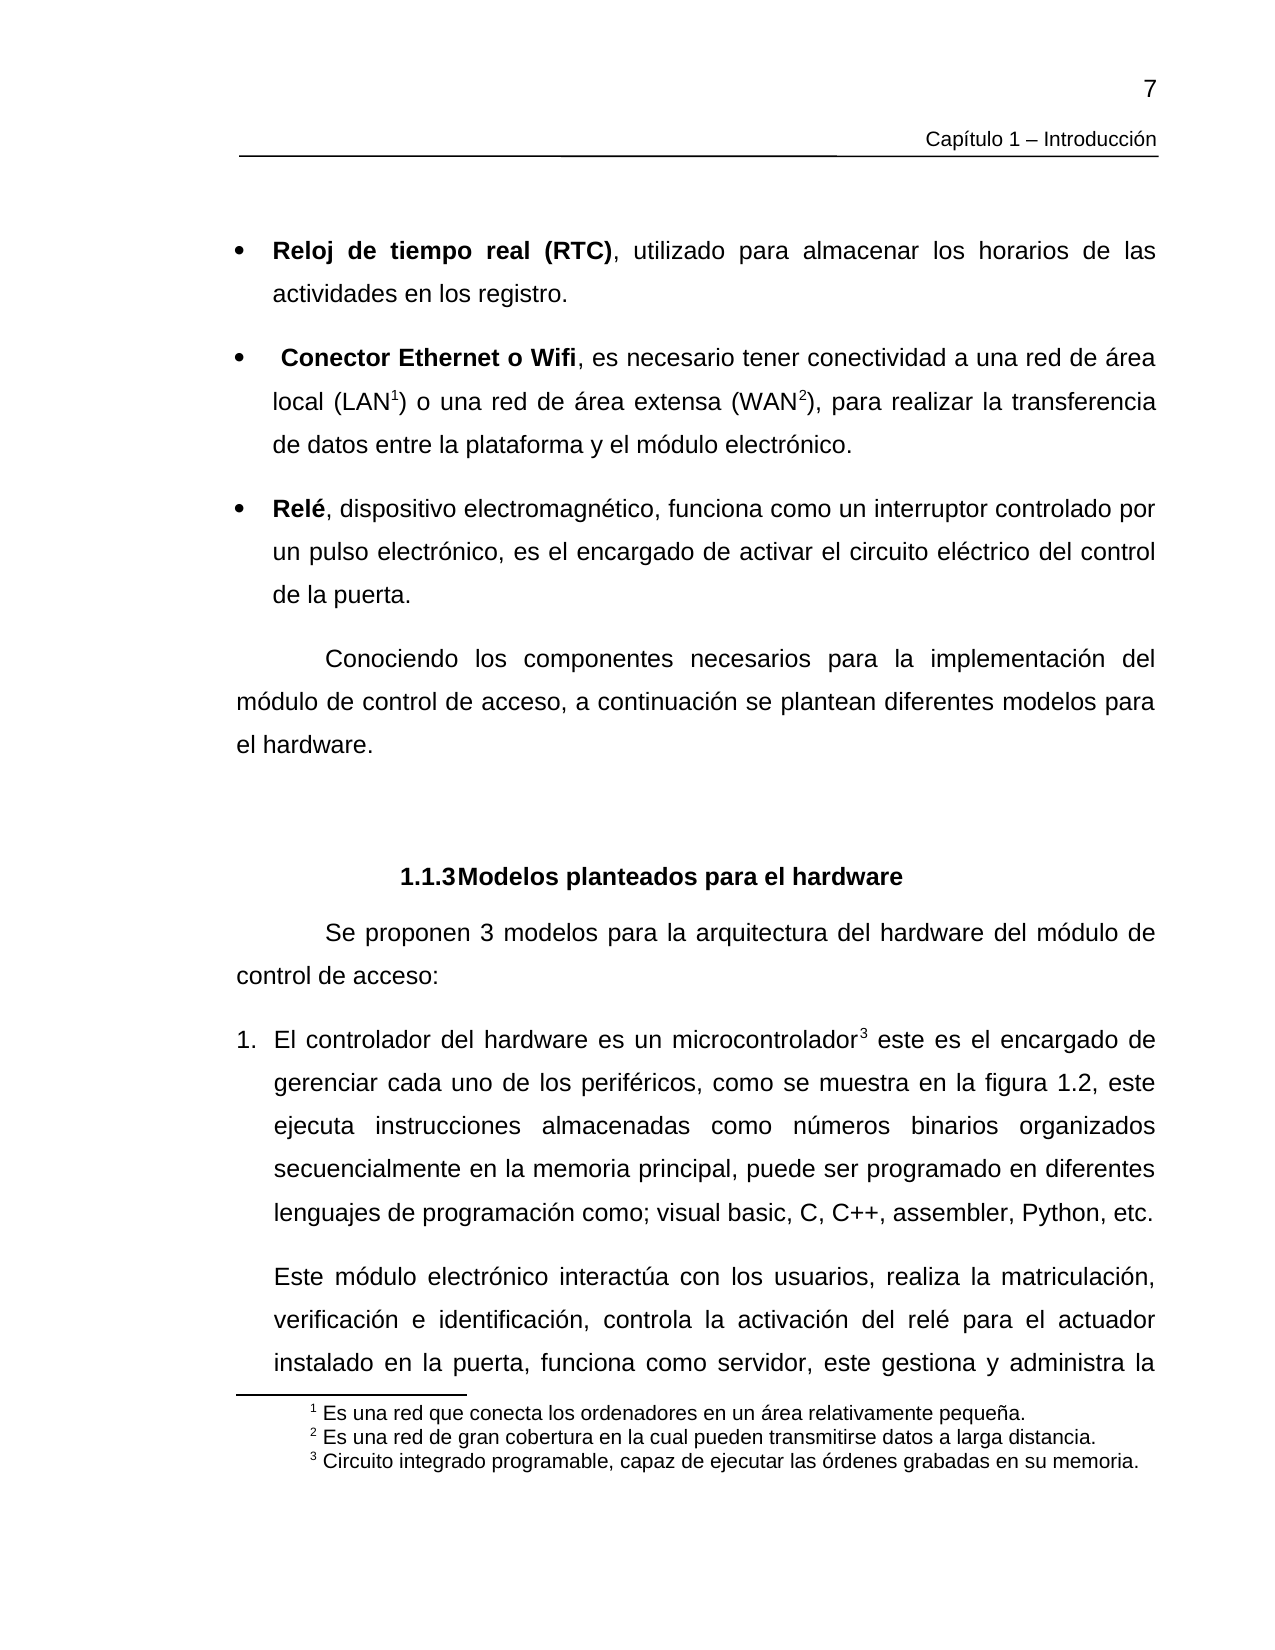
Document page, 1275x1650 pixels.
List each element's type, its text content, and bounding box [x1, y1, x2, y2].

text Conociendo los componentes necesarios para la implementación del módulo de control de acceso, a continuación se plantean diferentes modelos para el hardware. [236, 644, 1157, 759]
subtitle Modelos planteados para el hardware [311, 862, 1157, 891]
list El controlador del hardware es un microcontrolador este es el encargado de gerenciar cada uno de los periféricos, como se muestra en la figura 1.2, este ejecuta instrucciones almacenadas como números binarios organizados secuencialmente en la memoria principal, puede ser programado en diferentes lenguajes de programación como; visual basic, C, C++, assembler, Python, etc. [236, 1025, 1157, 1226]
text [274, 1262, 1157, 1377]
list Relé, dispositivo electromagnético, funciona como un interruptor controlado por un pulso electrónico, es el encargado de activar el circuito eléctrico del control de la puerta. [235, 494, 1157, 609]
list Reloj de tiempo real (RTC), utilizado para almacenar los horarios de las actividades en los registro. [235, 236, 1157, 308]
list Conector Ethernet o Wifi, es necesario tener conectividad a una red de área local (LAN) o una red de área extensa (WAN), para realizar la transferencia de datos entre la plataforma y el módulo electrónico. [235, 343, 1157, 458]
text Se proponen 3 modelos para la arquitectura del hardware del módulo de control de acceso: [236, 918, 1157, 990]
